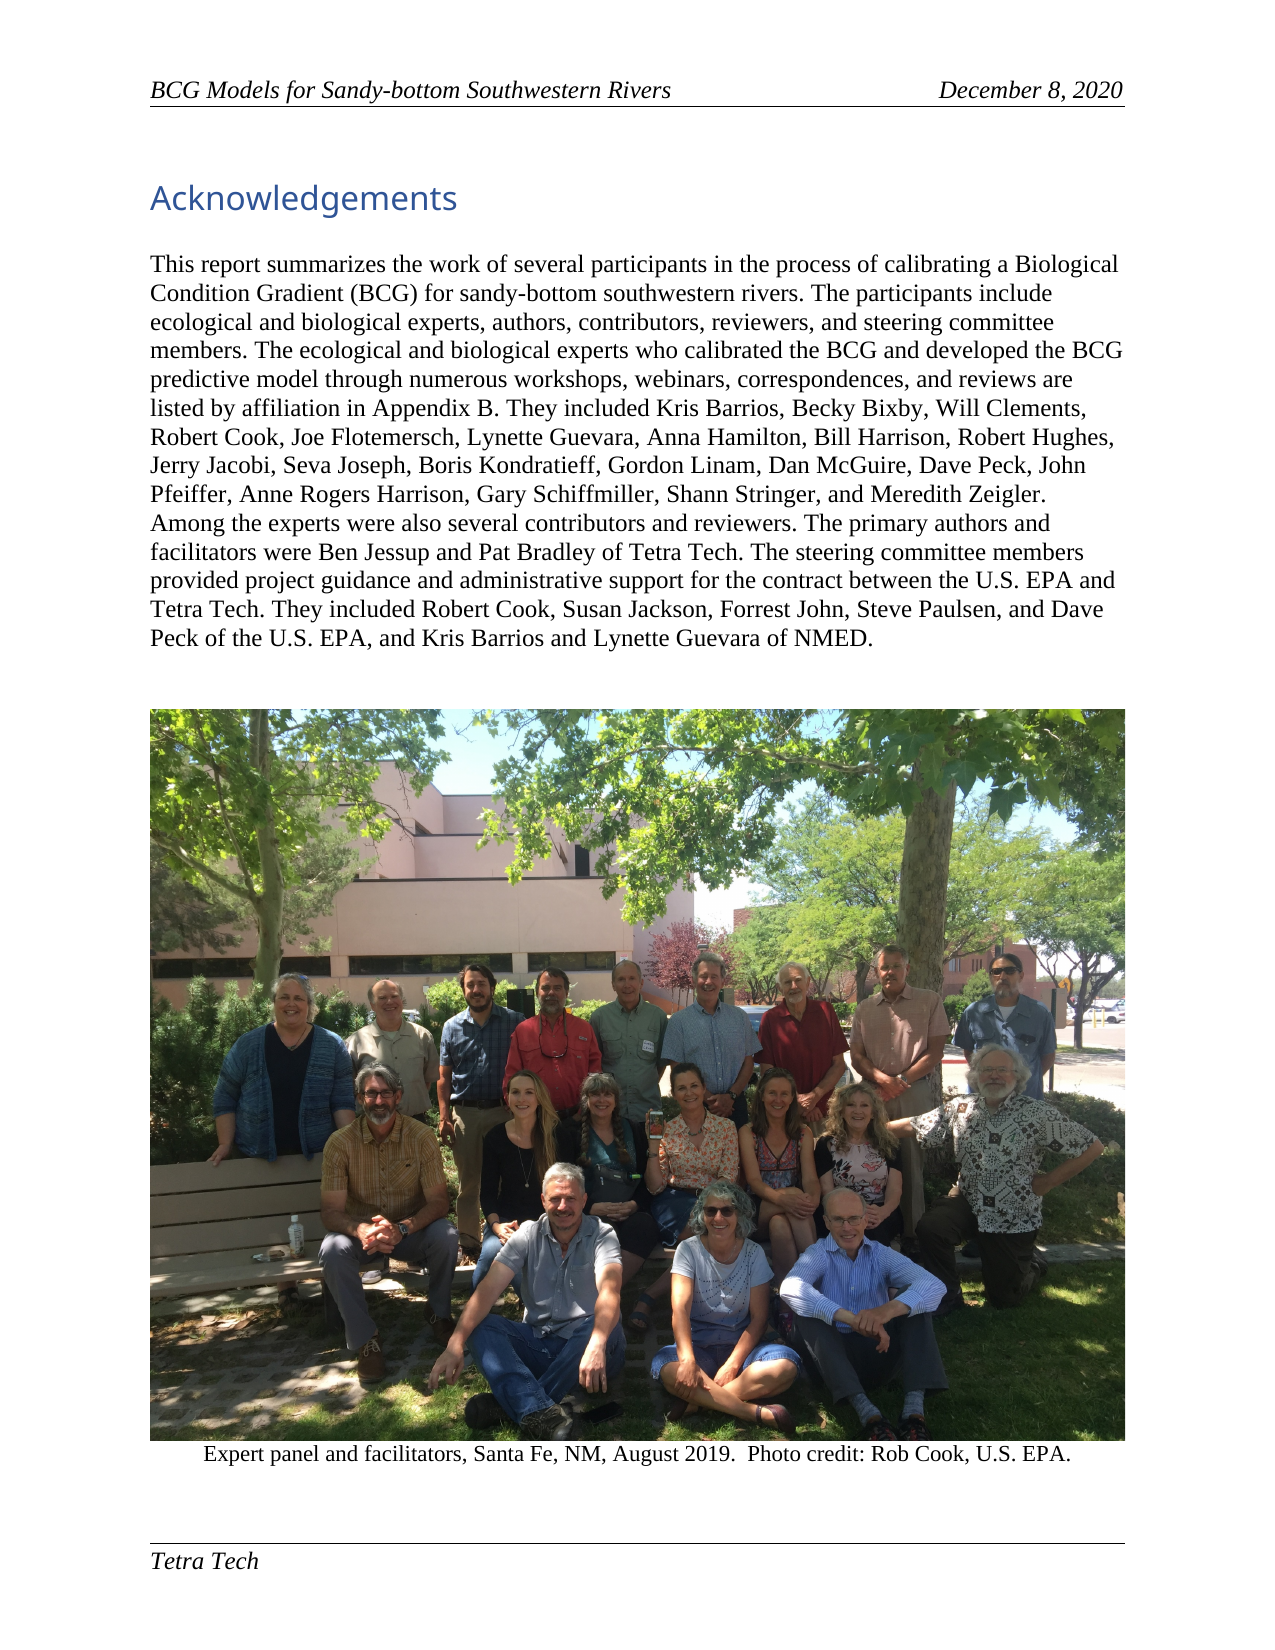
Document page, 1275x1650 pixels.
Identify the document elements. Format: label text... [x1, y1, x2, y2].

text This report summarizes the work of several participants in the process of calibrating a Biological Condition Gradient (BCG) for sandy-bottom southwestern rivers. The participants include ecological and biological experts, authors, contributors, reviewers, and steering committee members. The ecological and biological experts who calibrated the BCG and developed the BCG predictive model through numerous workshops, webinars, correspondences, and reviews are listed by affiliation in Appendix B. They included Kris Barrios, Becky Bixby, Will Clements, Robert Cook, Joe Flotemersch, Lynette Guevara, Anna Hamilton, Bill Harrison, Robert Hughes, Jerry Jacobi, Seva Joseph, Boris Kondratieff, Gordon Linam, Dan McGuire, Dave Peck, John Pfeiffer, Anne Rogers Harrison, Gary Schiffmiller, Shann Stringer, and Meredith Zeigler. Among the experts were also several contributors and reviewers. The primary authors and facilitators were Ben Jessup and Pat Bradley of Tetra Tech. The steering committee members provided project guidance and administrative support for the contract between the U.S. EPA and Tetra Tech. They included Robert Cook, Susan Jackson, Forrest John, Steve Paulsen, and Dave Peck of the U.S. EPA, and Kris Barrios and Lynette Guevara of NMED. [150, 249, 1125, 652]
subtitle Acknowledgements [150, 175, 1125, 220]
text Expert panel and facilitators, Santa Fe, NM, August 2019. Photo credit: Rob Cook, U.S. EPA. [150, 1441, 1125, 1467]
picture [150, 709, 1125, 1441]
